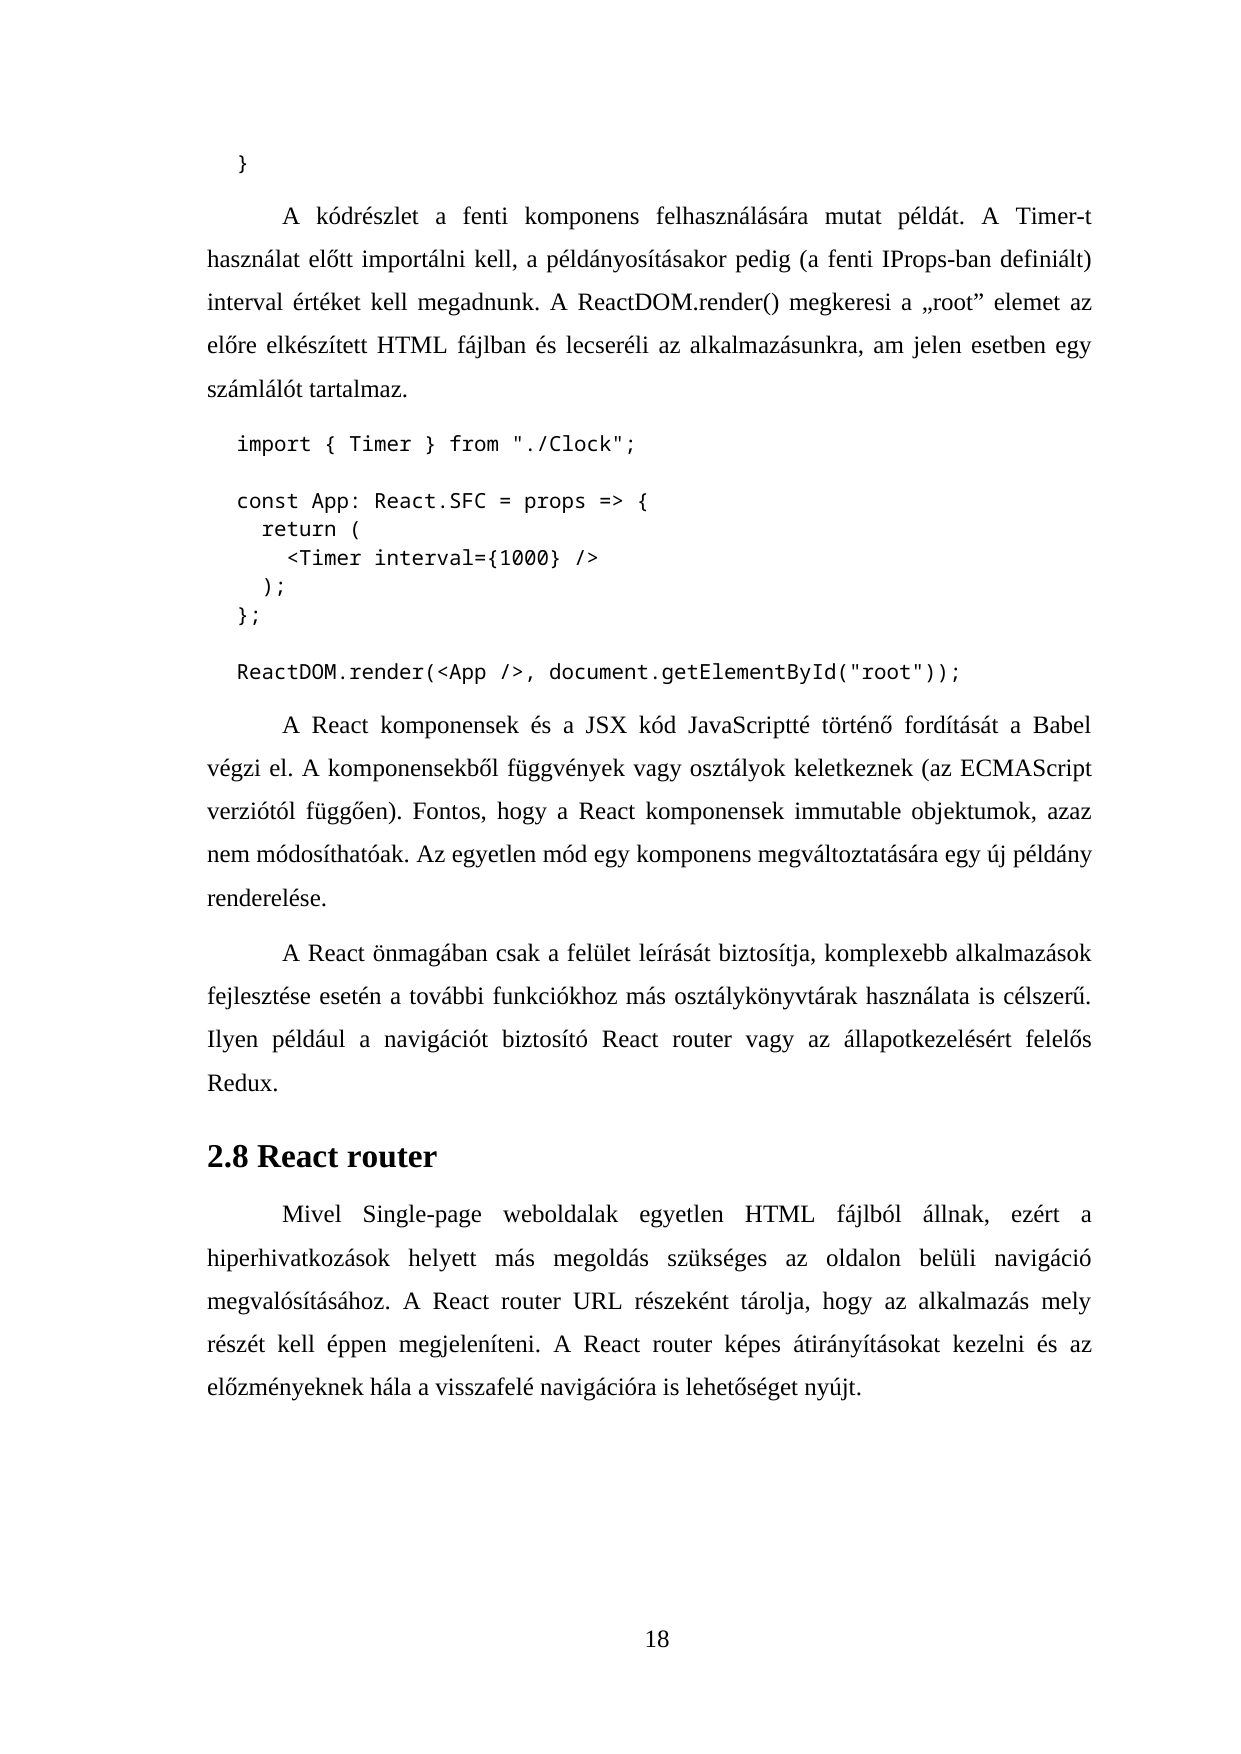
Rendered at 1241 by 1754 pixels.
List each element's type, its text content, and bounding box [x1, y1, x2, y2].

text Mivel Single-page weboldalak egyetlen HTML fájlból állnak, ezért a hiperhivatkozások helyett más megoldás szükséges az oldalon belüli navigáció megvalósításához. A React router URL részeként tárolja, hogy az alkalmazás mely részét kell éppen megjeleníteni. A React router képes átirányításokat kezelni és az előzményeknek hála a visszafelé navigációra is lehetőséget nyújt. [207, 1199, 1092, 1401]
text A kódrészlet a fenti komponens felhasználására mutat példát. A Timer-t használat előtt importálni kell, a példányosításakor pedig (a fenti IProps-ban definiált) interval értéket kell megadnunk. A ReactDOM.render() megkeresi a „root” elemet az előre elkészített HTML fájlban és lecseréli az alkalmazásunkra, am jelen esetben egy számlálót tartalmaz. [207, 201, 1092, 402]
text A React komponensek és a JSX kód JavaScriptté történő fordítását a Babel végzi el. A komponensekből függvények vagy osztályok keletkeznek (az ECMAScript verziótól függően). Fontos, hogy a React komponensek immutable objektumok, azaz nem módosíthatóak. Az egyetlen mód egy komponens megváltoztatására egy új példány renderelése. [207, 710, 1092, 911]
text } [236, 148, 1092, 176]
text <Timer interval={1000} /> [236, 543, 1092, 571]
text const App: React.SFC = props => { [236, 486, 1092, 514]
text ); [236, 571, 1092, 600]
text import { Timer } from "./Clock"; [236, 429, 1092, 458]
subtitle React router [207, 1136, 1092, 1174]
text }; [236, 600, 1092, 628]
text return ( [236, 514, 1092, 543]
text ReactDOM.render(<App />, document.getElementById("root")); [236, 657, 1092, 685]
text A React önmagában csak a felület leírását biztosítja, komplexebb alkalmazások fejlesztése esetén a további funkciókhoz más osztálykönyvtárak használata is célszerű. Ilyen például a navigációt biztosító React router vagy az állapotkezelésért felelős Redux. [207, 938, 1092, 1096]
